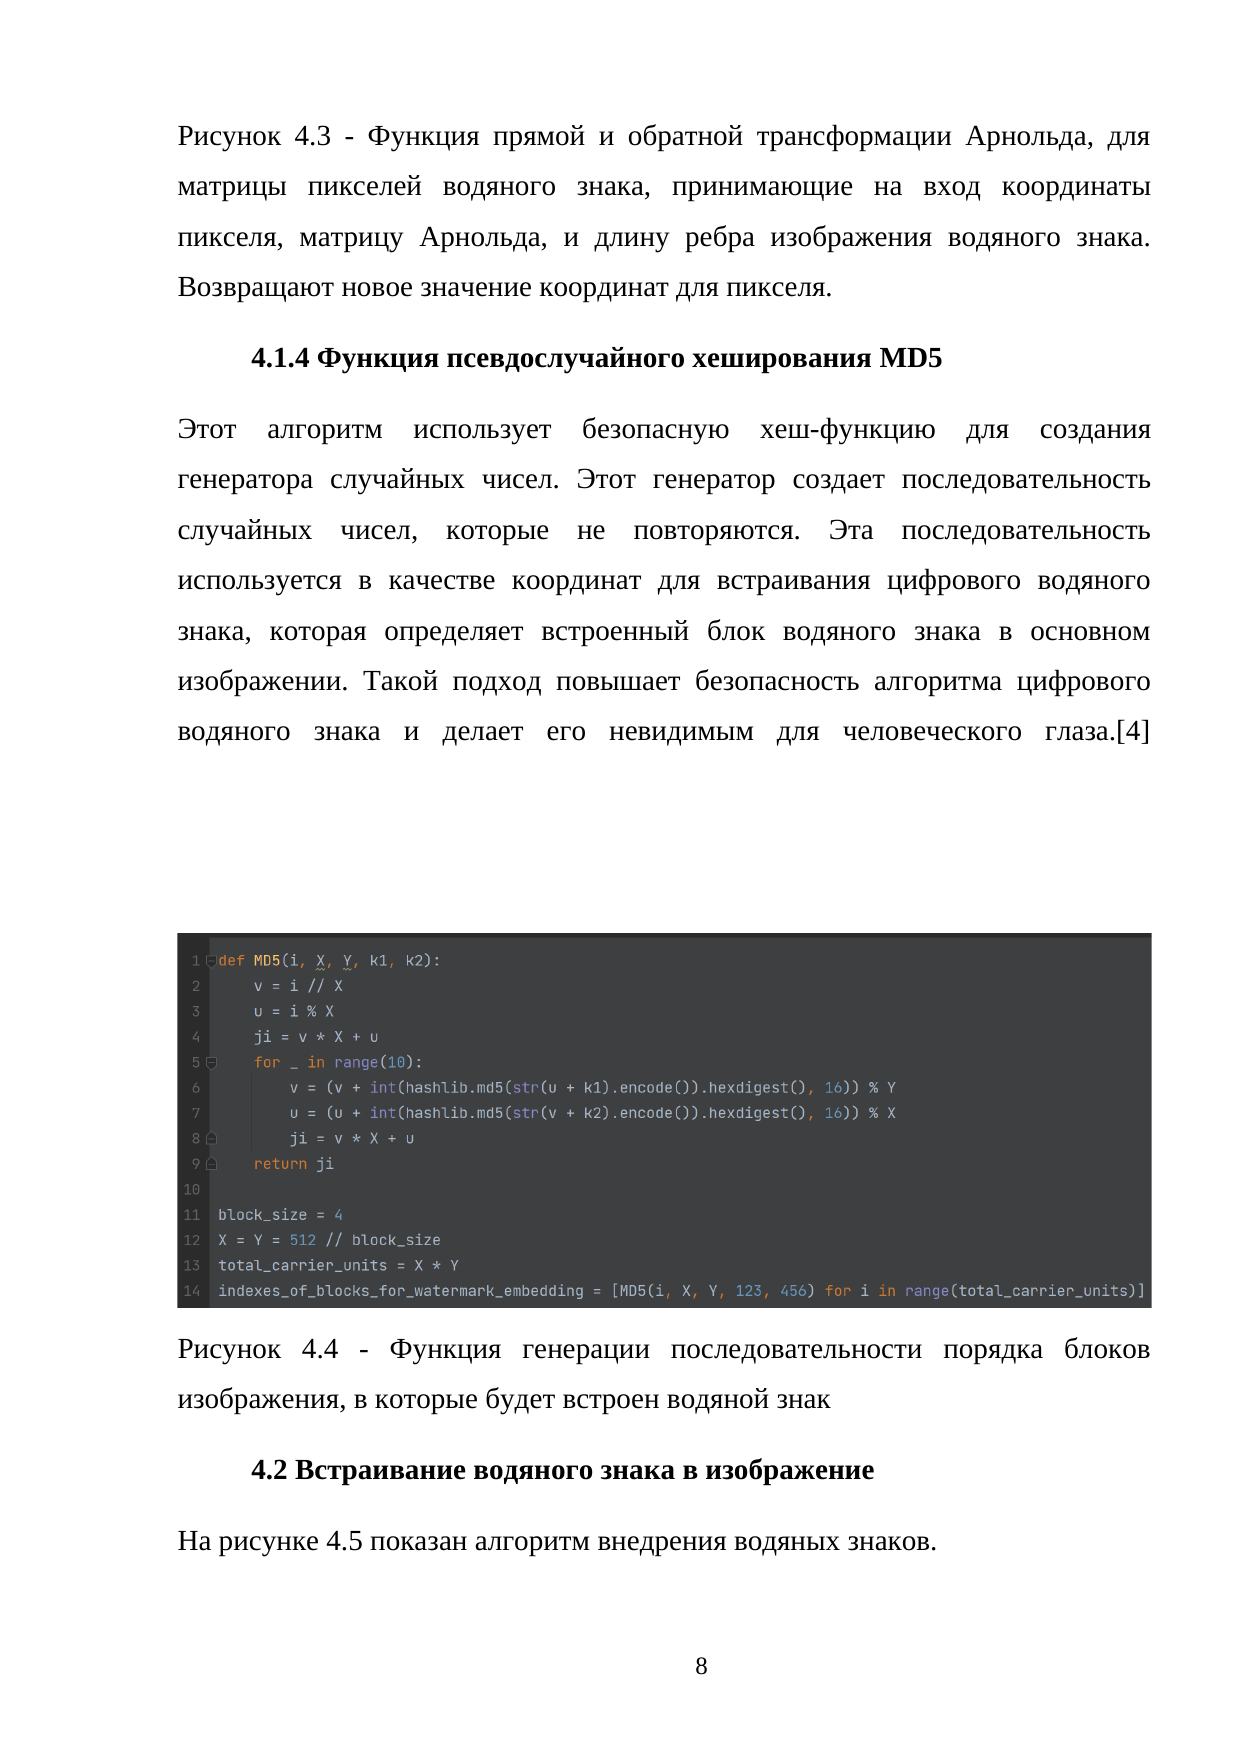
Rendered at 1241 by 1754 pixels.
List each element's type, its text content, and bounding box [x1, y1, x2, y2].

text 4.2 Встраивание водяного знака в изображение [177, 1452, 1152, 1486]
text Этот алгоритм использует безопасную хеш-функцию для создания генератора случайных чисел. Этот генератор создает последовательность случайных чисел, которые не повторяются. Эта последовательность используется в качестве координат для встраивания цифрового водяного знака, которая определяет встроенный блок водяного знака в основном изображении. Такой подход повышает безопасность алгоритма цифрового водяного знака и делает его невидимым для человеческого глаза.[4] Рисунок 4.4 - Функция генерации последовательности порядка блоков изображения, в которые будет встроен водяной знак [177, 411, 1152, 933]
picture [177, 933, 1152, 1308]
text Рисунок 4.3 - Функция прямой и обратной трансформации Арнольда, для матрицы пикселей водяного знака, принимающие на вход координаты пикселя, матрицу Арнольда, и длину ребра изображения водяного знака. Возвращают новое значение координат для пикселя. [177, 118, 1152, 303]
text На рисунке 4.5 показан алгоритм внедрения водяных знаков. [177, 1523, 1152, 1557]
text 4.1.4 Функция псевдослучайного хеширования MD5 [177, 340, 1152, 374]
text Этот алгоритм использует безопасную хеш-функцию для создания генератора случайных чисел. Этот генератор создает последовательность случайных чисел, которые не повторяются. Эта последовательность используется в качестве координат для встраивания цифрового водяного знака, которая определяет встроенный блок водяного знака в основном изображении. Такой подход повышает безопасность алгоритма цифрового водяного знака и делает его невидимым для человеческого глаза.[4] Рисунок 4.4 - Функция генерации последовательности порядка блоков изображения, в которые будет встроен водяной знак [177, 1308, 1152, 1414]
